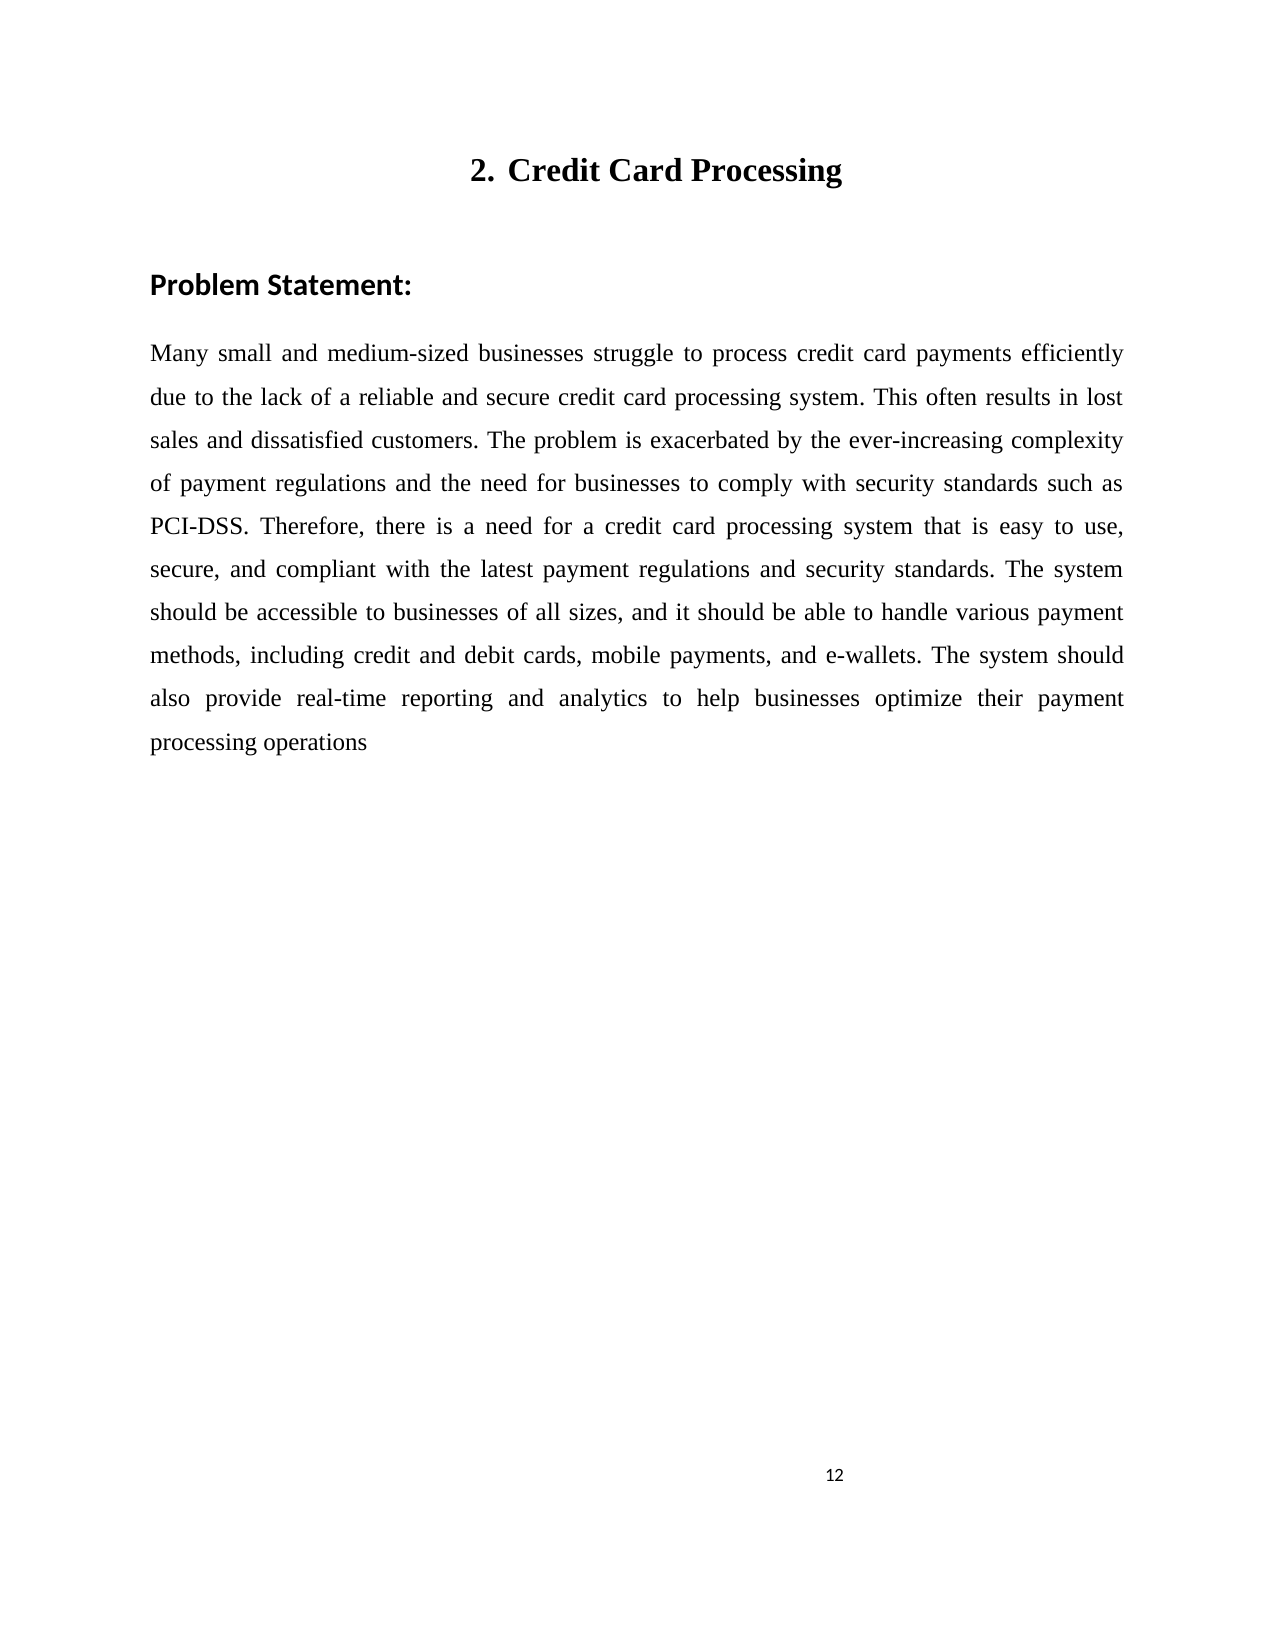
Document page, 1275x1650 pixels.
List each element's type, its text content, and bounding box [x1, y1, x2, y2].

text Many small and medium-sized businesses struggle to process credit card payments efficiently due to the lack of a reliable and secure credit card processing system. This often results in lost sales and dissatisfied customers. The problem is exacerbated by the ever-increasing complexity of payment regulations and the need for businesses to comply with security standards such as PCI-DSS. Therefore, there is a need for a credit card processing system that is easy to use, secure, and compliant with the latest payment regulations and security standards. The system should be accessible to businesses of all sizes, and it should be able to handle various payment methods, including credit and debit cards, mobile payments, and e-wallets. The system should also provide real-time reporting and analytics to help businesses optimize their payment processing operations [150, 338, 1125, 755]
text Problem Statement: [150, 264, 1125, 303]
list Credit Card Processing [187, 150, 1125, 188]
